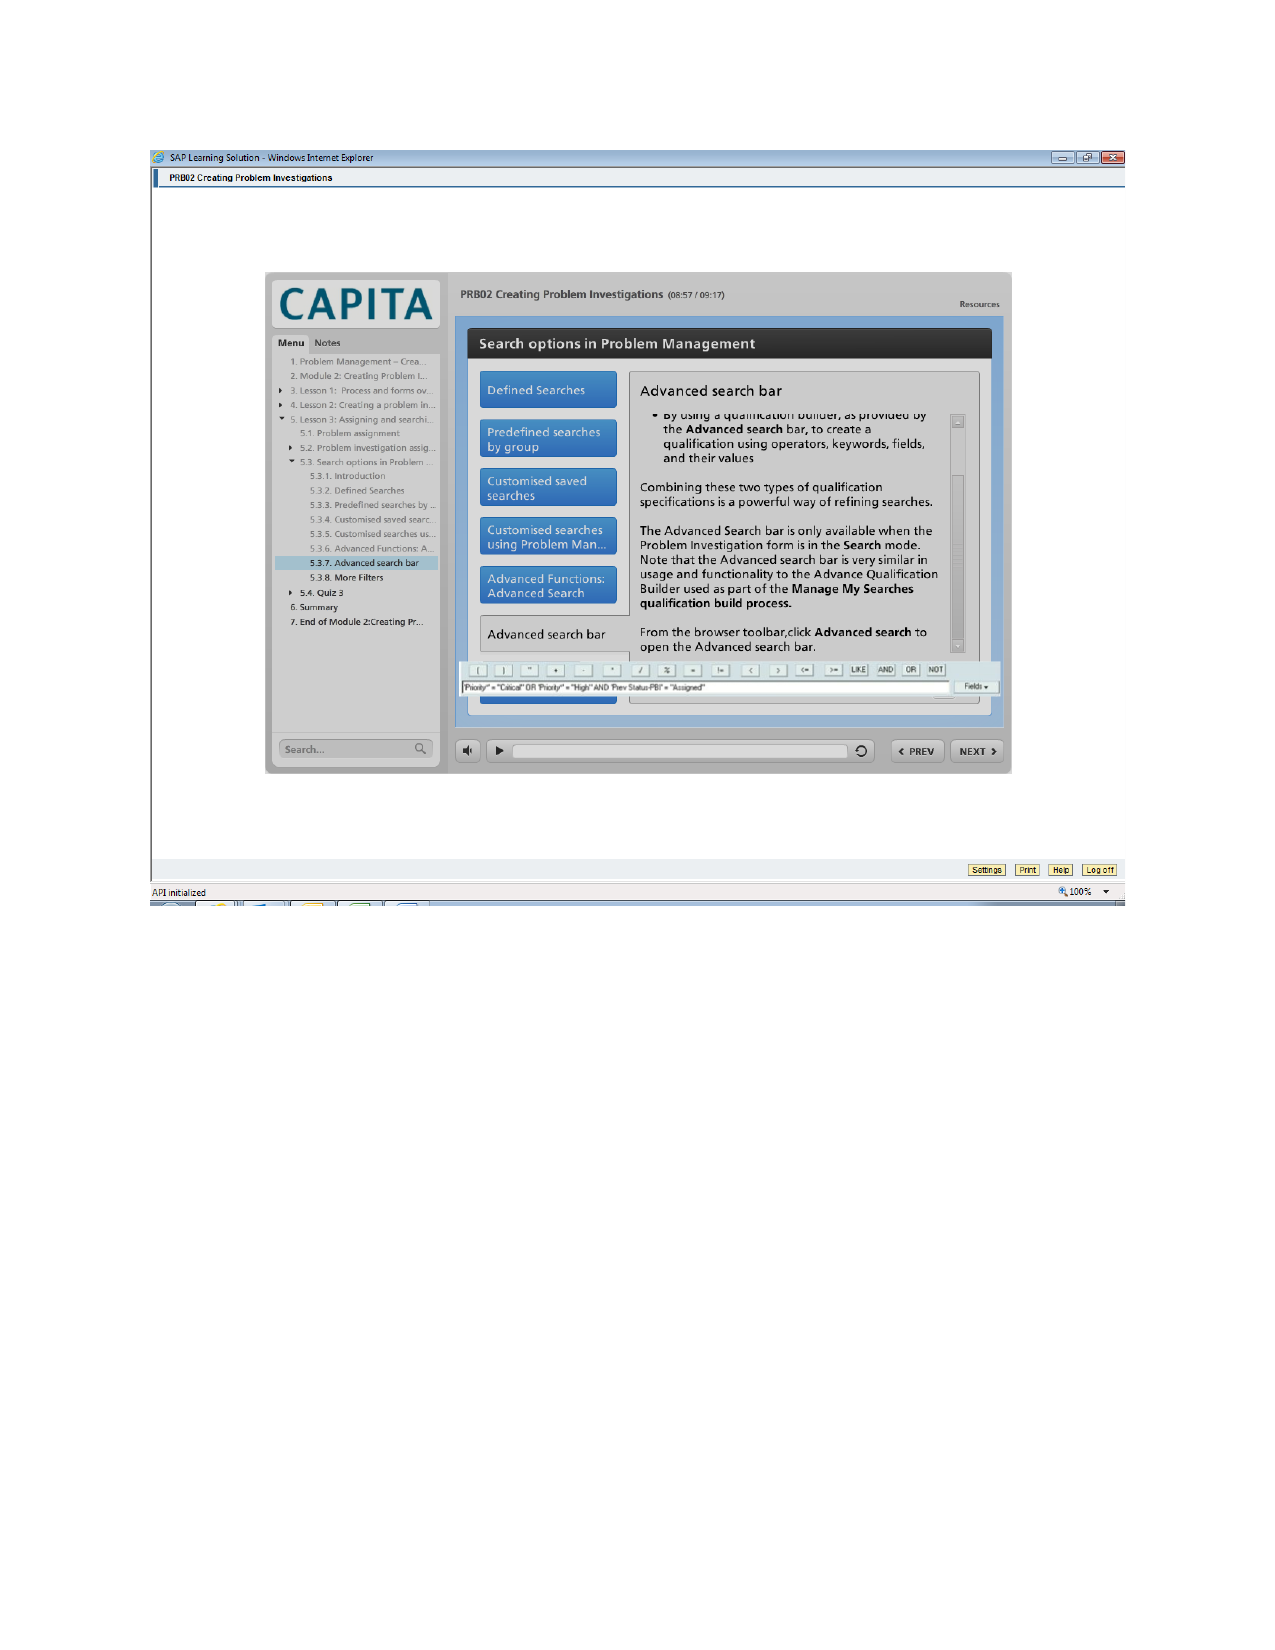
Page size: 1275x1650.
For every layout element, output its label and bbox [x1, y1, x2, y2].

picture [150, 150, 1125, 906]
